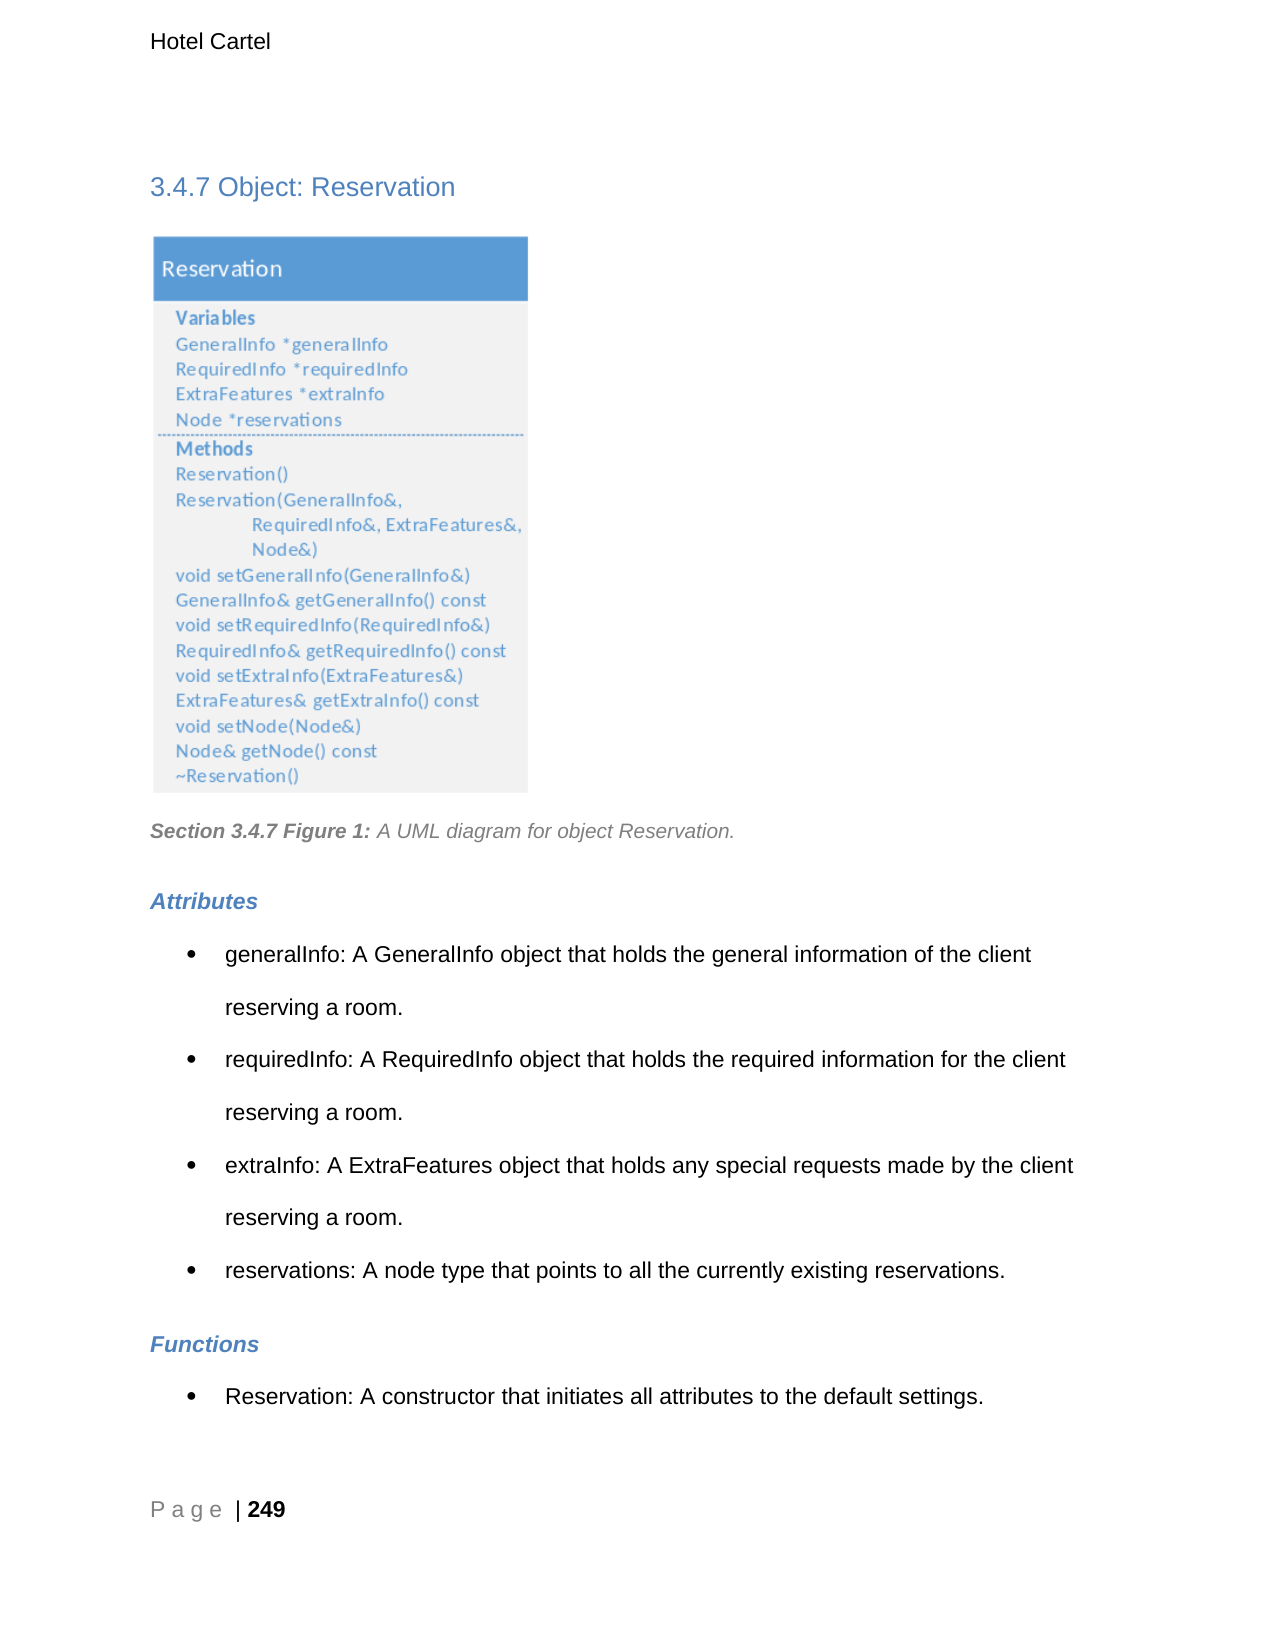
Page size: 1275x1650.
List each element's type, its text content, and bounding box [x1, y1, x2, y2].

subtitle Functions [150, 1331, 1125, 1357]
list extraInfo: A ExtraFeatures object that holds any special requests made by the client reserving a room. [187, 1152, 1125, 1231]
list reservations: A node type that points to all the currently existing reservations. [187, 1257, 1125, 1283]
text Section 3.4.7 Figure 1: A UML diagram for object Reservation. [150, 819, 1125, 843]
list generalInfo: A GeneralInfo object that holds the general information of the client reserving a room. [187, 941, 1125, 1020]
subtitle 3.4.7 Object: Reservation [150, 171, 1125, 202]
list Reservation: A constructor that initiates all attributes to the default settings. [187, 1383, 1125, 1410]
list requiredInfo: A RequiredInfo object that holds the required information for the client reserving a room. [187, 1046, 1125, 1125]
subtitle Attributes [150, 888, 1125, 914]
